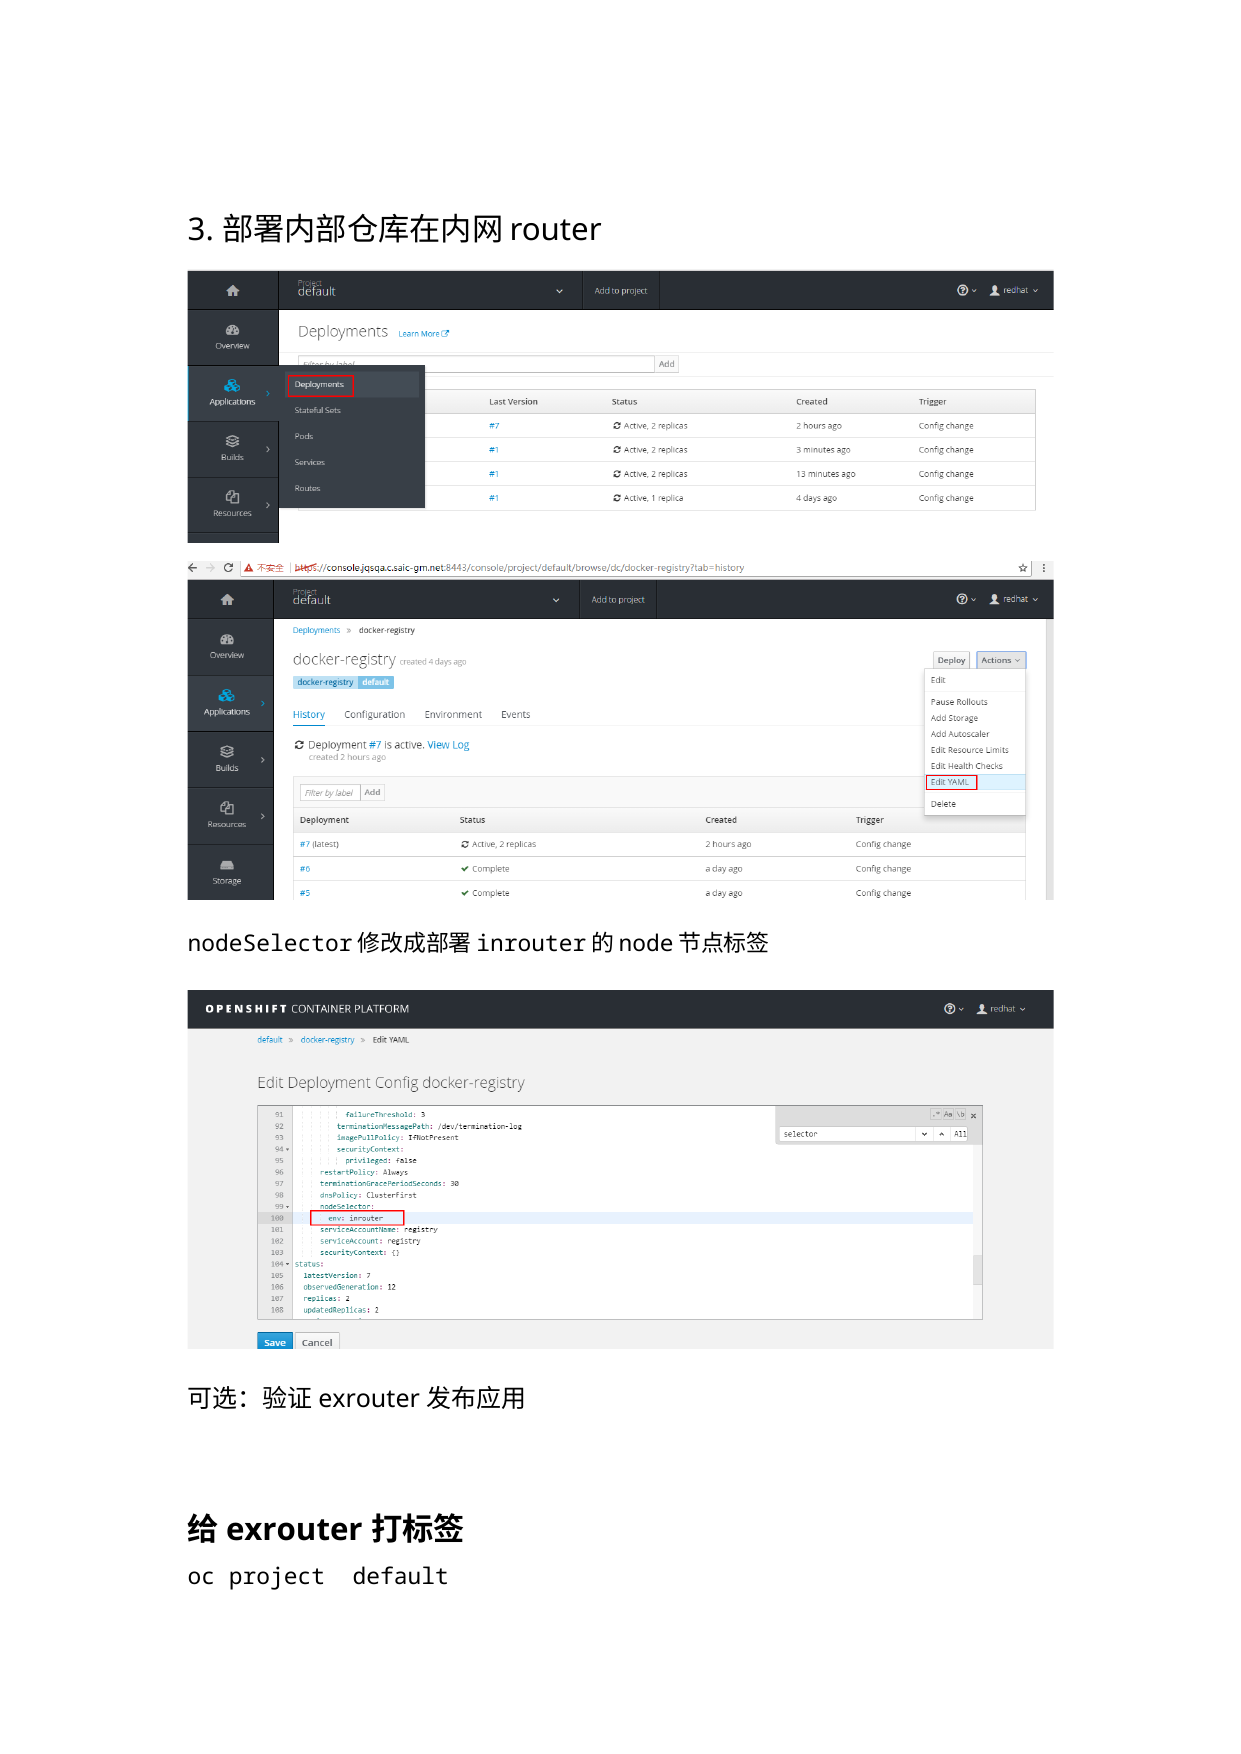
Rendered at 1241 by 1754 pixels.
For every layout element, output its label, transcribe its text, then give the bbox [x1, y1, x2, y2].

picture [187, 561, 1054, 900]
text nodeSelector修改成部署inrouter的node节点标签 [187, 909, 1053, 974]
text 3. 部署内部仓库在内网router [187, 194, 1053, 259]
text 可选：验证 exrouter 发布应用 [187, 1364, 1053, 1429]
text oc project default [187, 1559, 1053, 1592]
picture [187, 990, 1054, 1349]
picture [187, 269, 1054, 543]
text 给 exrouter 打标签 [187, 1494, 1053, 1559]
